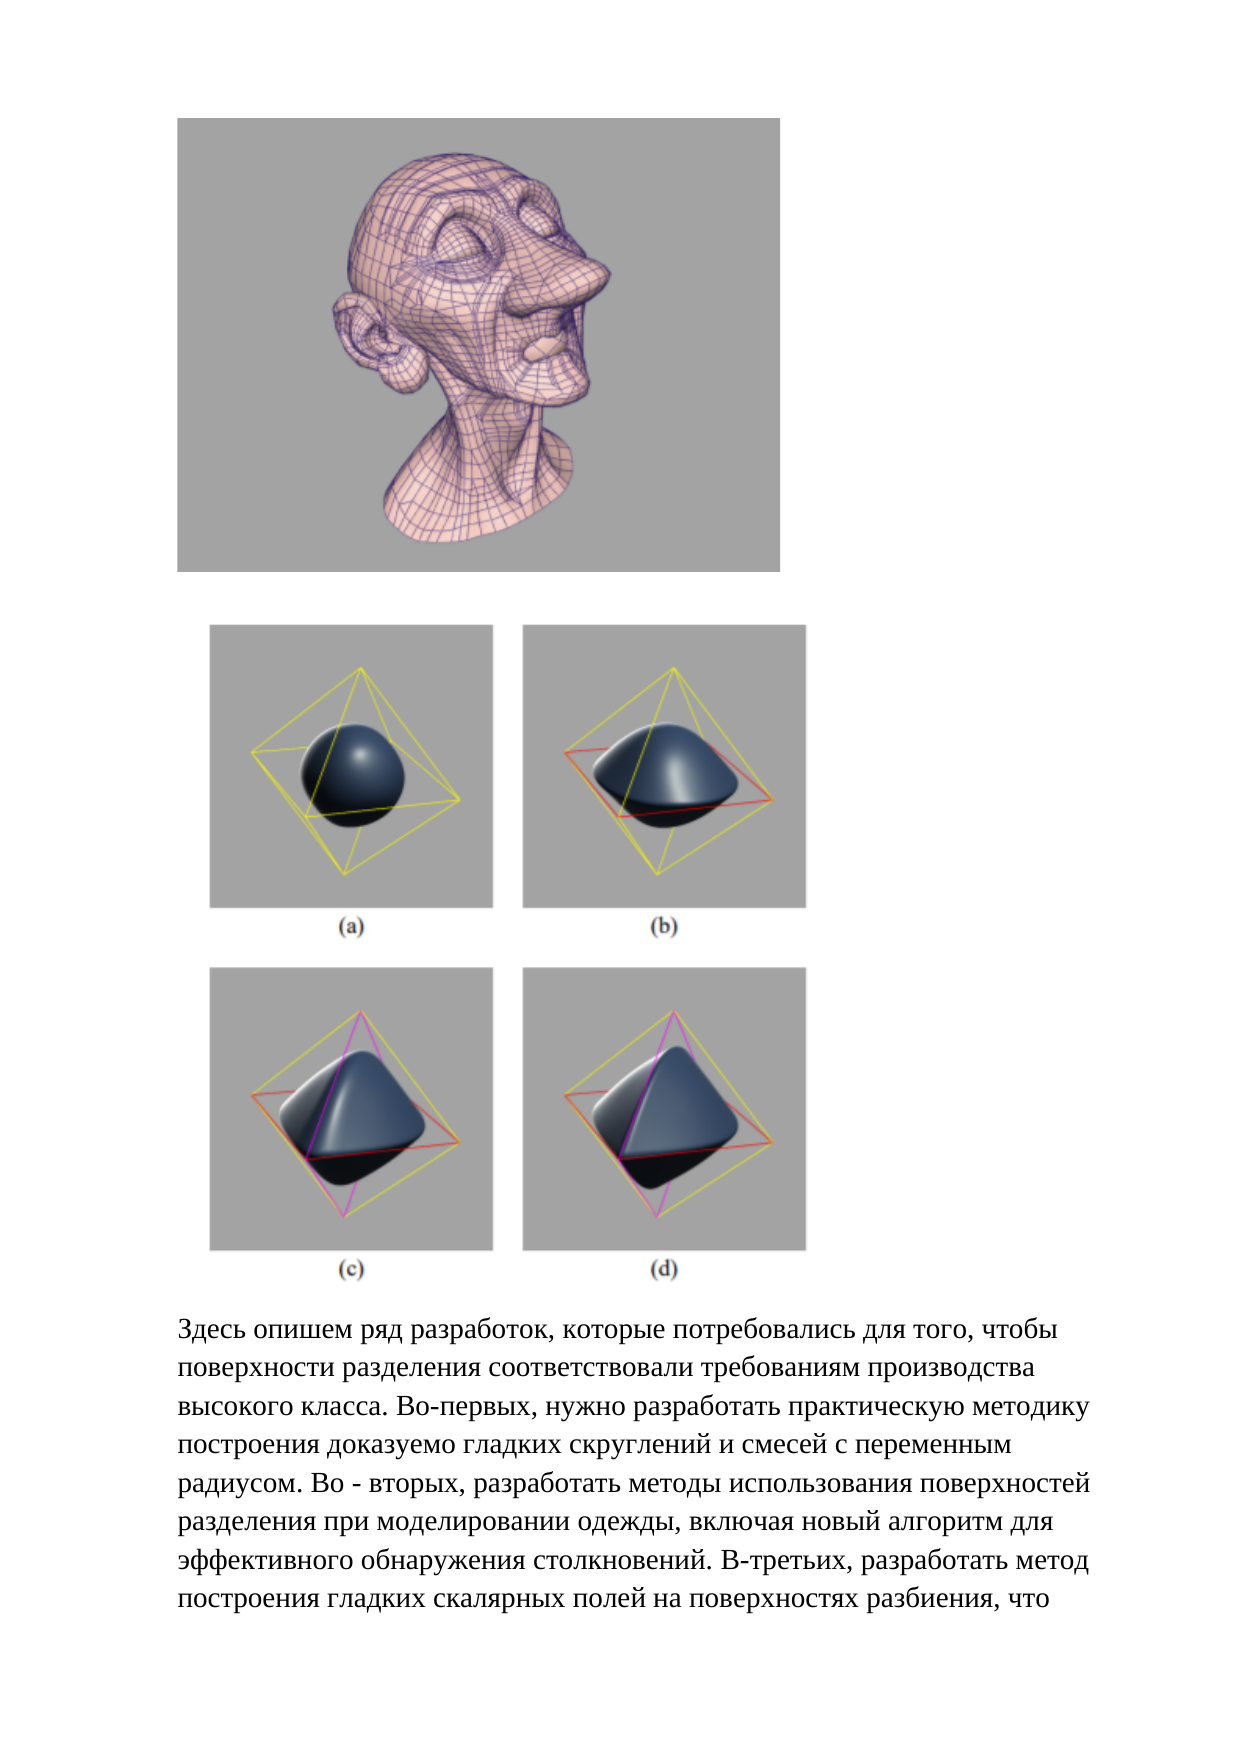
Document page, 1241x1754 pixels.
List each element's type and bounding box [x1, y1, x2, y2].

picture [177, 600, 839, 1282]
picture [177, 118, 781, 572]
text [177, 1311, 1152, 1614]
